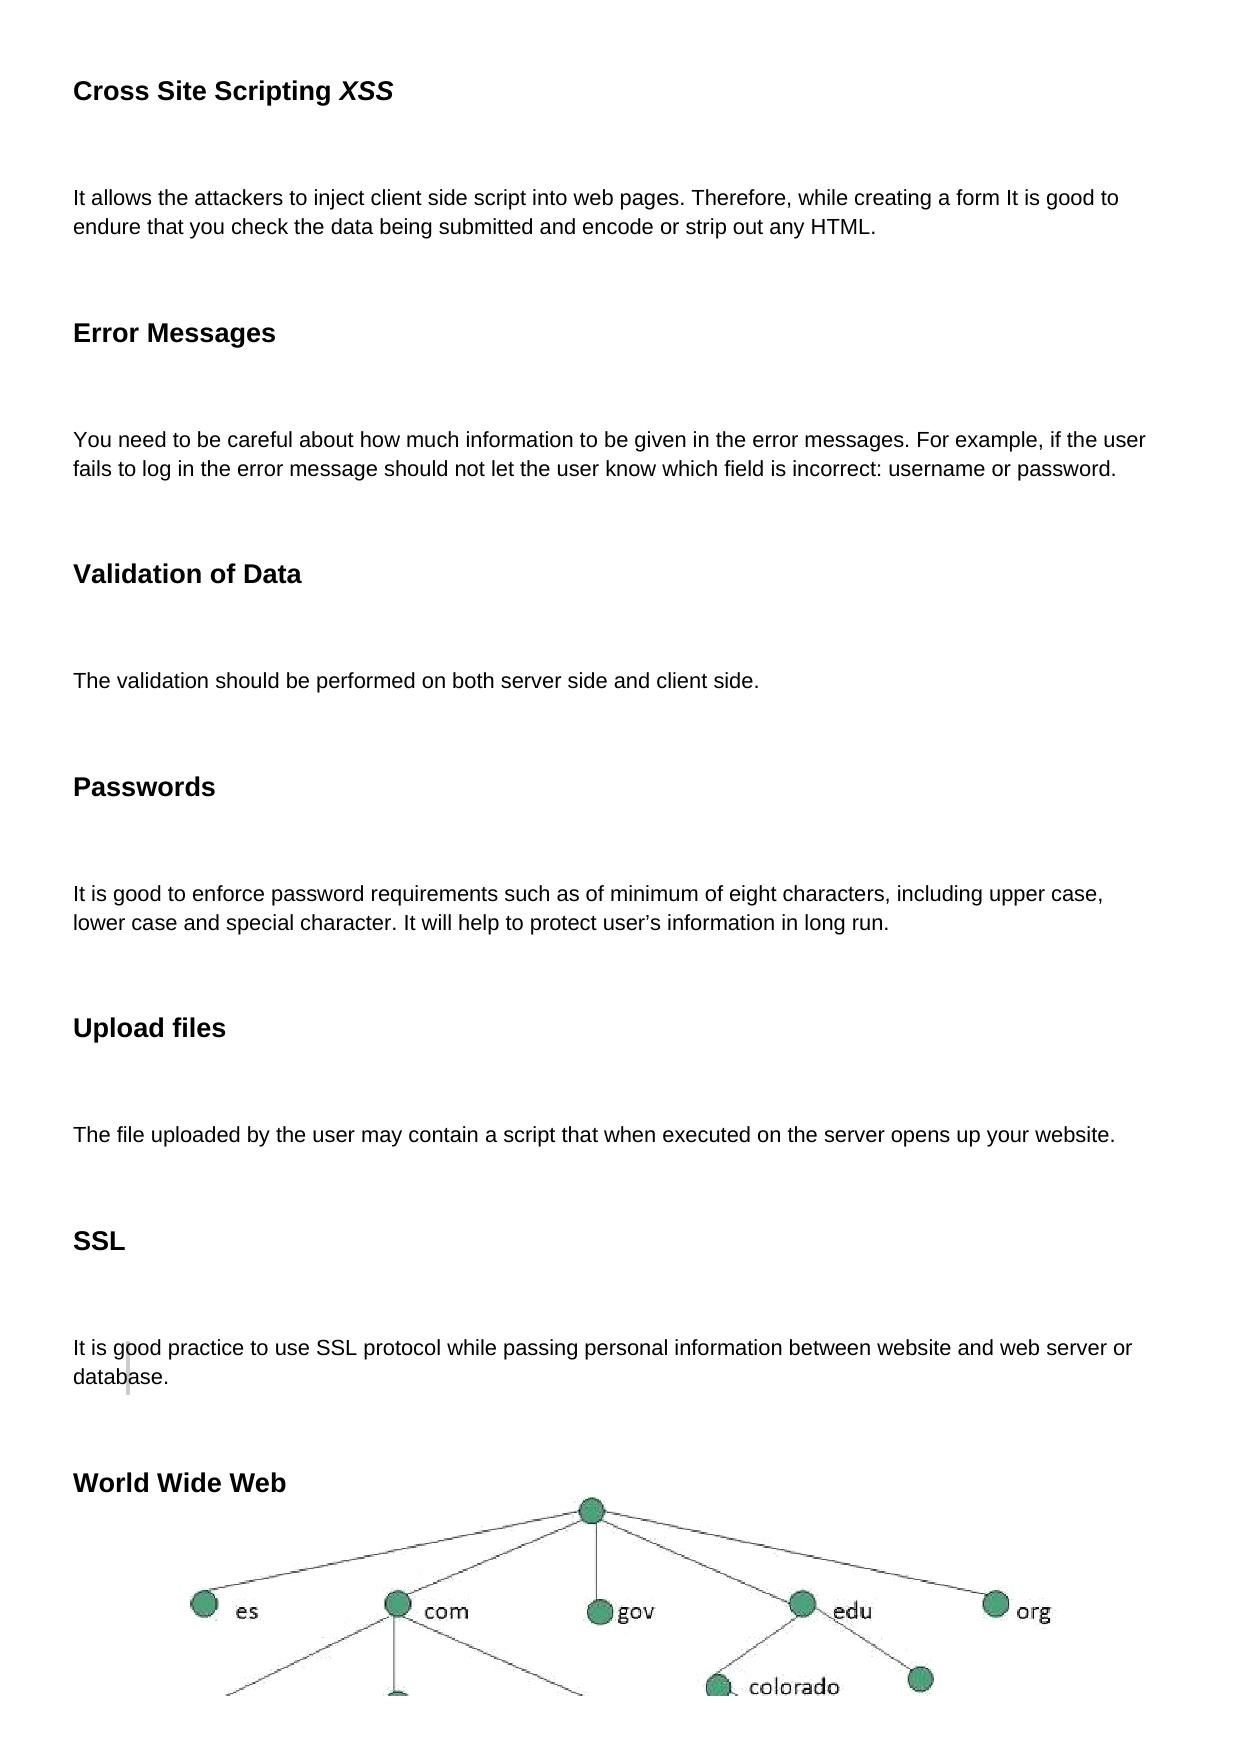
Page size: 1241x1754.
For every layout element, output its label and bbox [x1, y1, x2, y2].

picture [71, 59, 1168, 1696]
